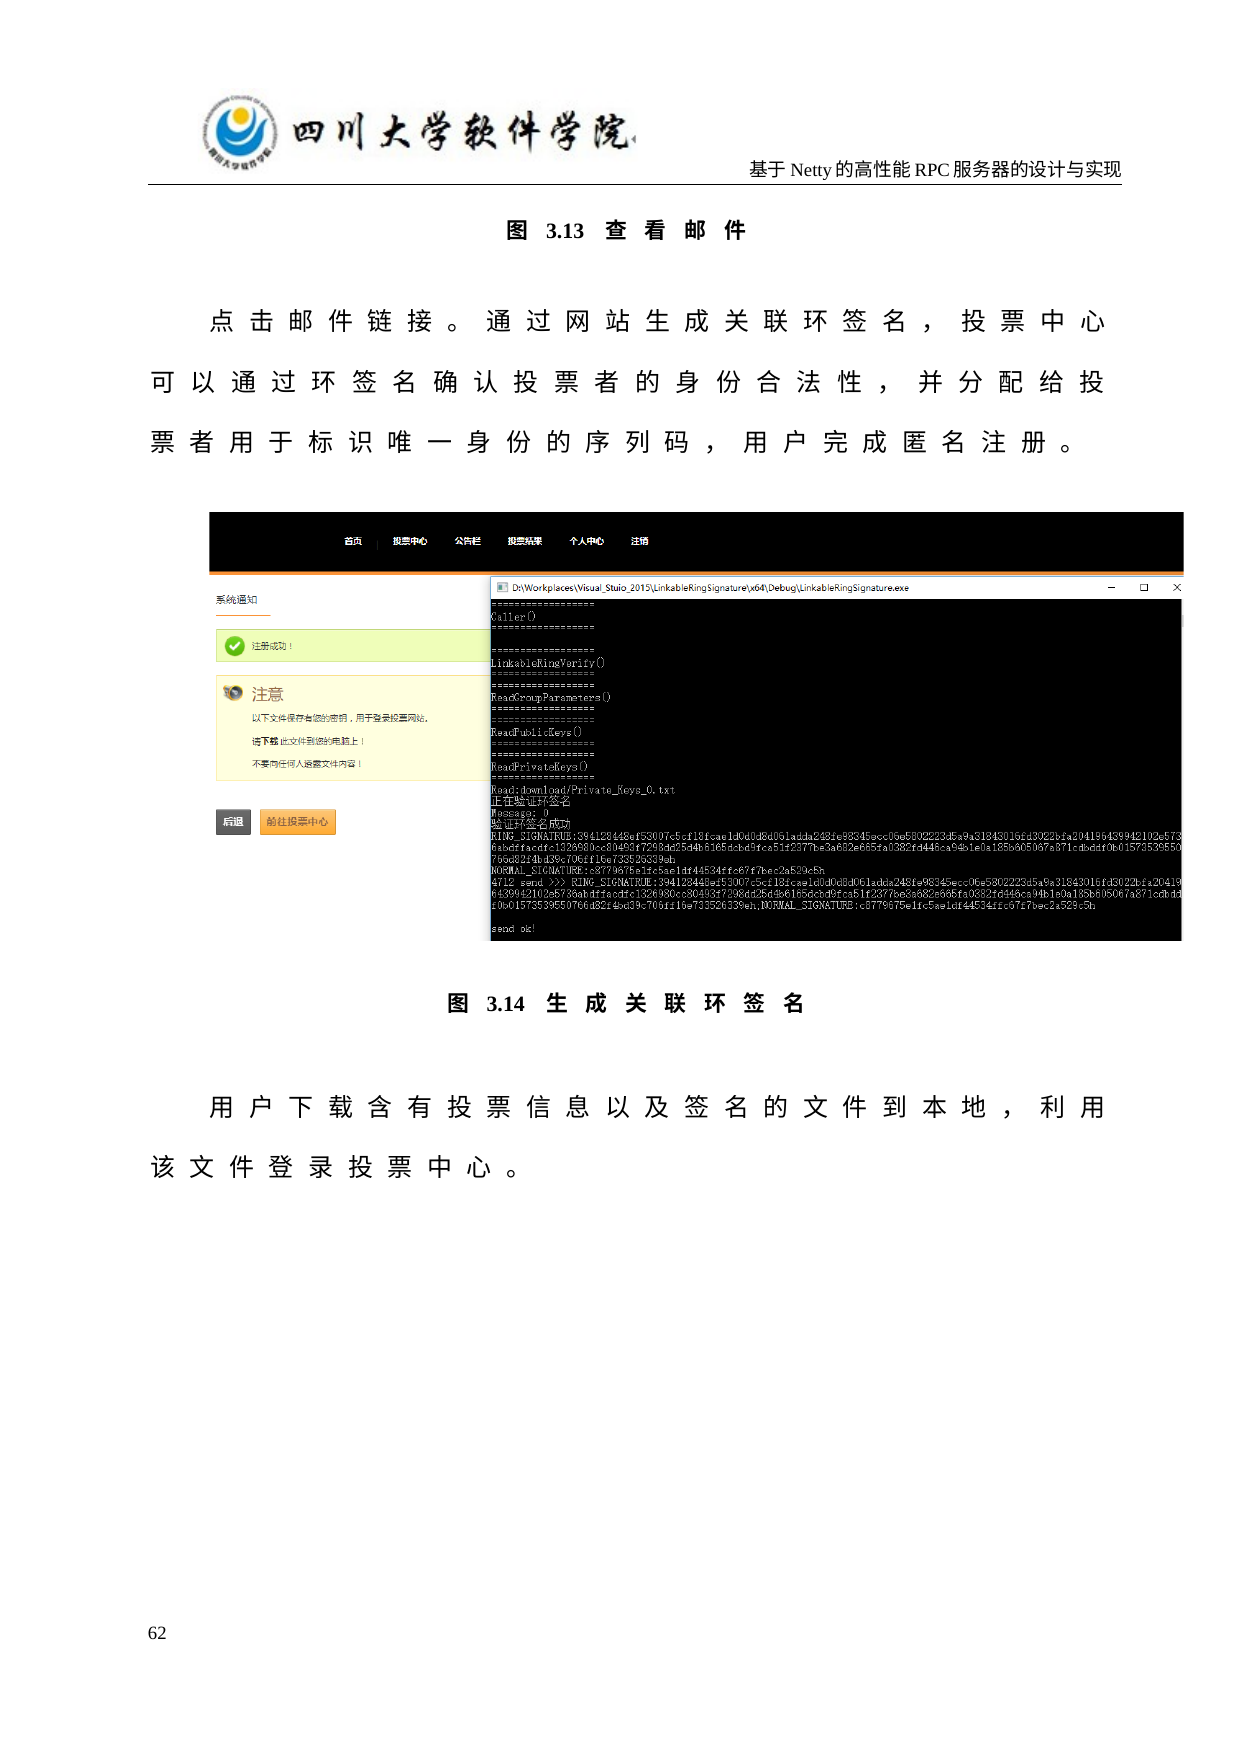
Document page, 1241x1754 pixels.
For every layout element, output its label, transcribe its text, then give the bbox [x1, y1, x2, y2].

picture [197, 88, 639, 177]
text 图3.14 生成关联环签名 [150, 971, 1120, 1032]
text 用户下载含有投票信息以及签名的文件到本地，利用该文件登录投票中心。 [150, 1075, 1120, 1196]
text 图3.13 查看邮件 [150, 198, 1120, 259]
text 点击邮件链接。通过网站生成关联环签名，投票中心可以通过环签名确认投票者的身份合法性，并分配给投票者用于标识唯一身份的序列码，用户完成匿名注册。 [150, 289, 1120, 471]
picture [209, 512, 1184, 941]
